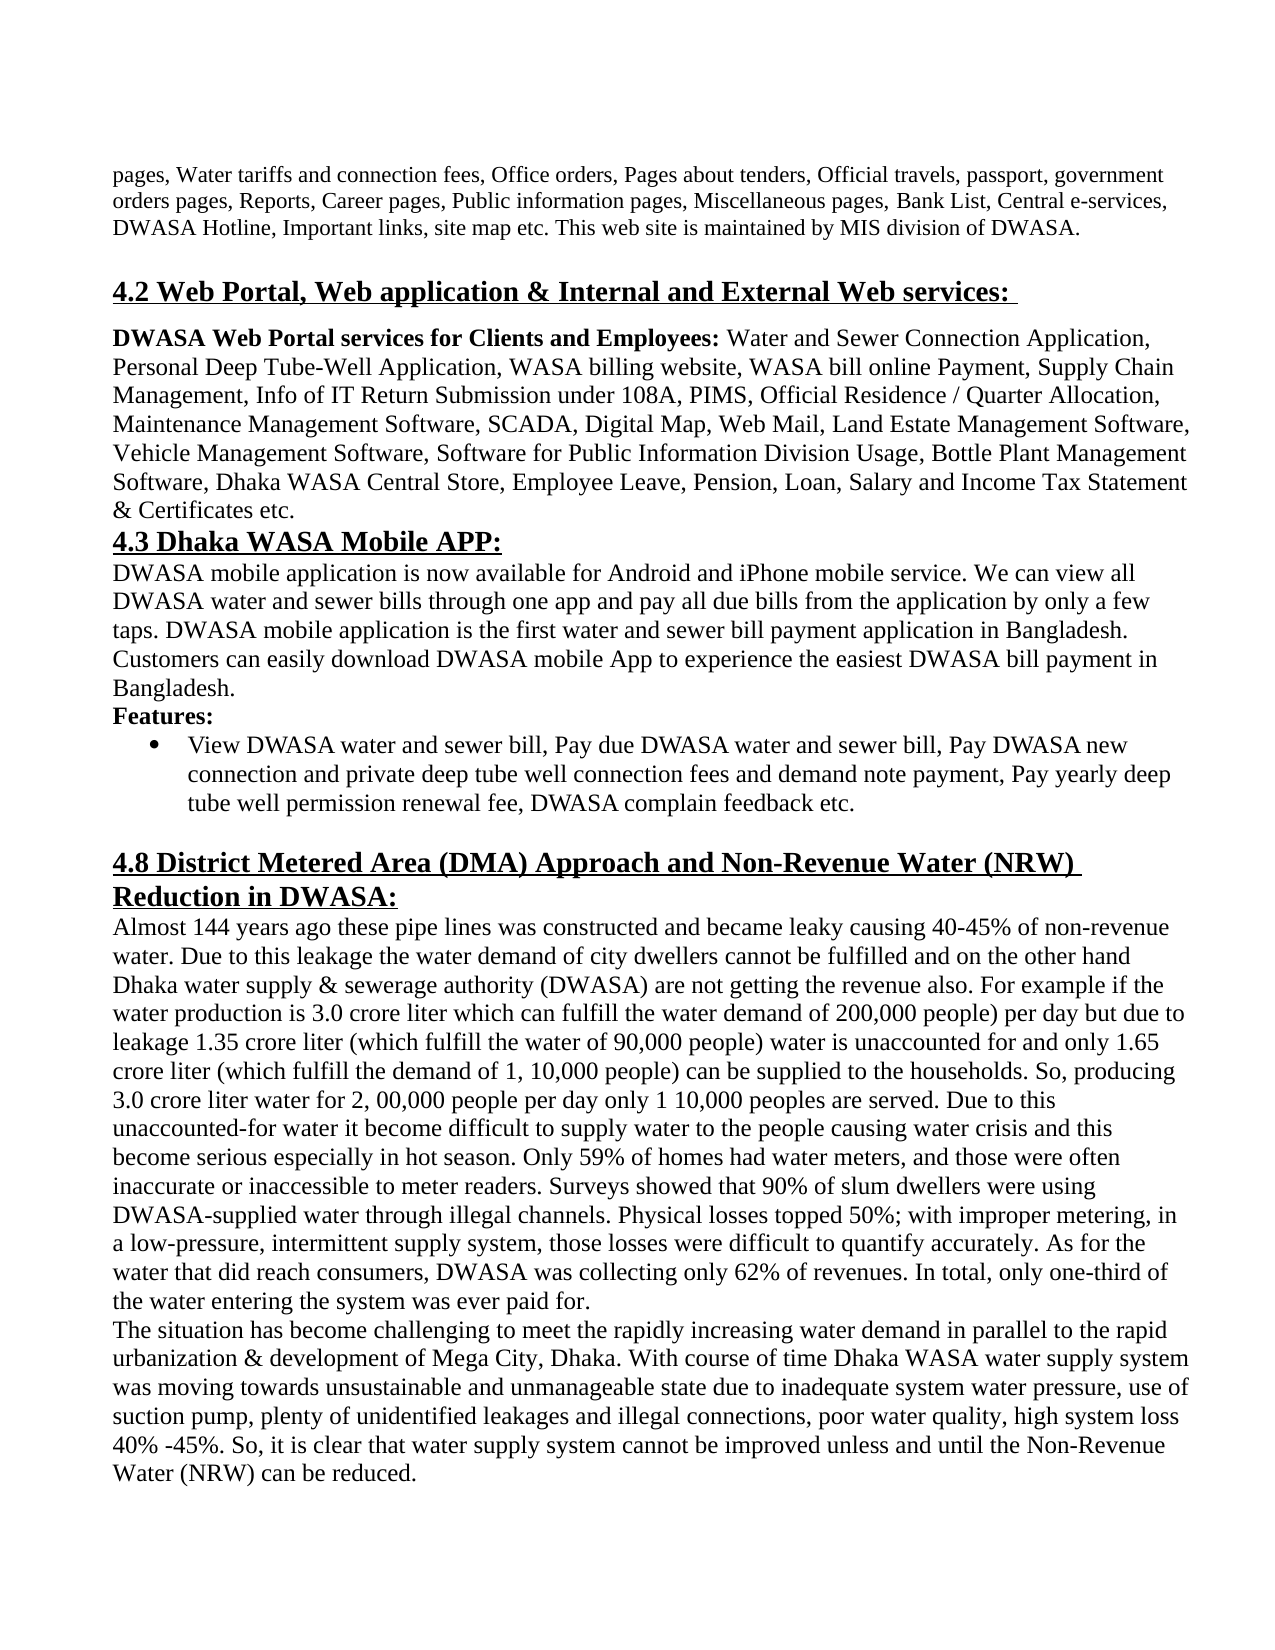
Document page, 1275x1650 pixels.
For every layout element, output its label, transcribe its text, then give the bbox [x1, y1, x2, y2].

text DWASA mobile application is now available for Android and iPhone mobile service. We can view all DWASA water and sewer bills through one app and pay all due bills from the application by only a few taps. DWASA mobile application is the first water and sewer bill payment application in Bangladesh. Customers can easily download DWASA mobile App to experience the easiest DWASA bill payment in Bangladesh. [112, 558, 1191, 701]
text 4.2 Web Portal, Web application & Internal and External Web services: [112, 274, 1191, 307]
text The situation has become challenging to meet the rapidly increasing water demand in parallel to the rapid urbanization & development of Mega City, Dhaka. With course of time Dhaka WASA water supply system was moving towards unsustainable and unmanageable state due to inadequate system water pressure, use of suction pump, plenty of unidentified leakages and illegal connections, poor water quality, high system loss 40% -45%. So, it is clear that water supply system cannot be improved unless and until the Non-Revenue Water (NRW) can be reduced. [112, 1315, 1191, 1487]
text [112, 161, 1191, 240]
text Features: [112, 701, 1191, 730]
text DWASA Web Portal services for Clients and Employees: Water and Sewer Connection Application, Personal Deep Tube-Well Application, WASA billing website, WASA bill online Payment, Supply Chain Management, Info of IT Return Submission under 108A, PIMS, Official Residence / Quarter Allocation, Maintenance Management Software, SCADA, Digital Map, Web Mail, Land Estate Management Software, Vehicle Management Software, Software for Public Information Division Usage, Bottle Plant Management Software, Dhaka WASA Central Store, Employee Leave, Pension, Loan, Salary and Income Tax Statement & Certificates etc. [112, 323, 1191, 524]
text 4.3 Dhaka WASA Mobile APP: [112, 524, 1191, 558]
text Almost 144 years ago these pipe lines was constructed and became leaky causing 40-45% of non-revenue water. Due to this leakage the water demand of city dwellers cannot be fulfilled and on the other hand Dhaka water supply & sewerage authority (DWASA) are not getting the revenue also. For example if the water production is 3.0 crore liter which can fulfill the water demand of 200,000 people) per day but due to leakage 1.35 crore liter (which fulfill the water of 90,000 people) water is unaccounted for and only 1.65 crore liter (which fulfill the demand of 1, 10,000 people) can be supplied to the households. So, producing 3.0 crore liter water for 2, 00,000 people per day only 1 10,000 peoples are served. Due to this unaccounted-for water it become difficult to supply water to the people causing water crisis and this become serious especially in hot season. Only 59% of homes had water meters, and those were often inaccurate or inaccessible to meter readers. Surveys showed that 90% of slum dwellers were using DWASA-supplied water through illegal channels. Physical losses topped 50%; with improper metering, in a low-pressure, intermittent supply system, those losses were difficult to quantify accurately. As for the water that did reach consumers, DWASA was collecting only 62% of revenues. In total, only one-third of the water entering the system was ever paid for. [112, 912, 1191, 1315]
text 4.8 District Metered Area (DMA) Approach and Non-Revenue Water (NRW) Reduction in DWASA: [112, 845, 1191, 912]
list View DWASA water and sewer bill, Pay due DWASA water and sewer bill, Pay DWASA new connection and private deep tube well connection fees and demand note payment, Pay yearly deep tube well permission renewal fee, DWASA complain feedback etc. [150, 730, 1191, 816]
